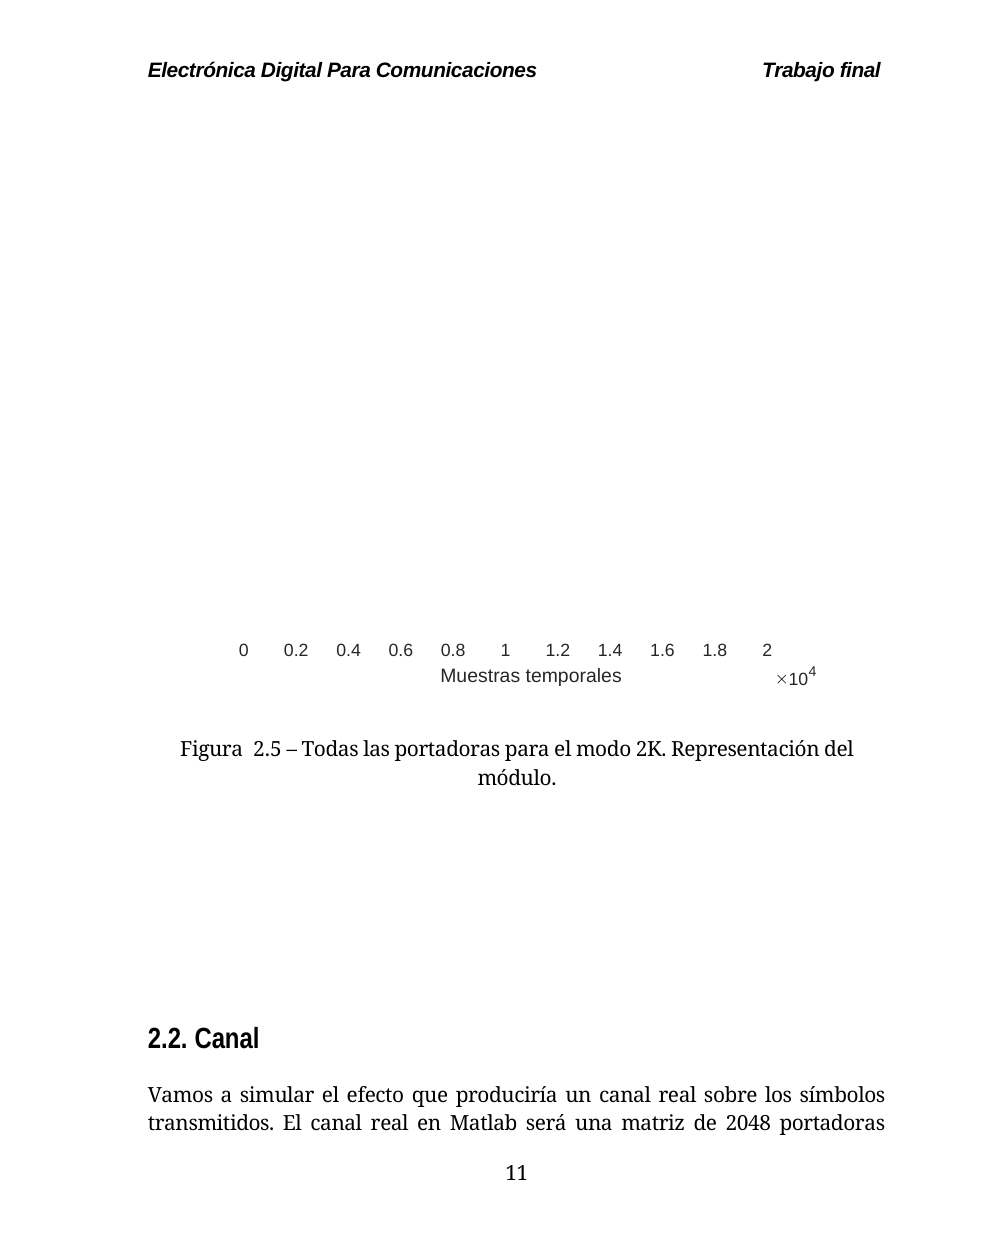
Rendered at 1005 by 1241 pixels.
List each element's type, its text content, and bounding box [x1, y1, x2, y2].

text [148, 1080, 886, 1137]
table_header [148, 118, 886, 708]
subtitle Canal [148, 1021, 886, 1055]
table_cell Figura 2.5 – Todas las portadoras para el modo 2K. Representación del módulo. [148, 708, 886, 804]
